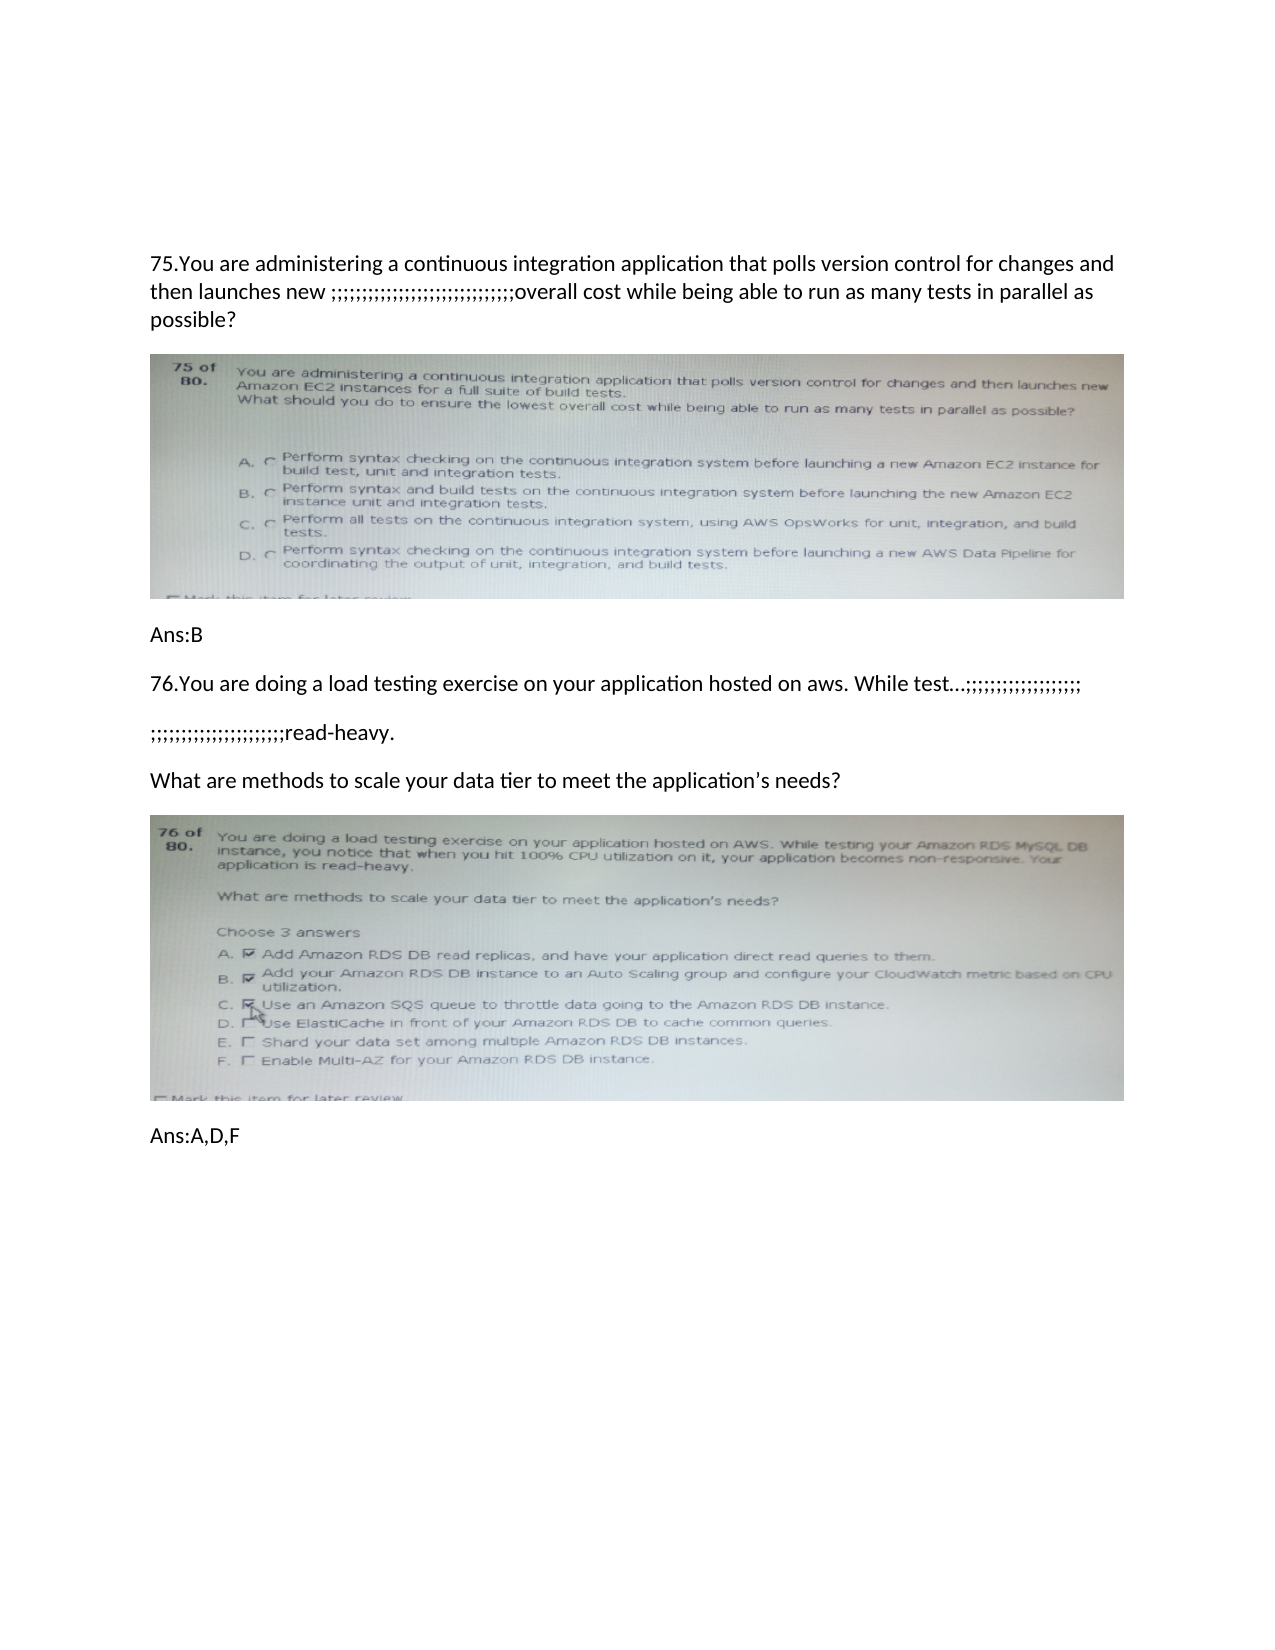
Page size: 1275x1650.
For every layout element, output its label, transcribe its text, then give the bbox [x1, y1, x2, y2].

text ;;;;;;;;;;;;;;;;;;;;;;read-heavy. [150, 718, 1125, 746]
picture [150, 354, 1124, 599]
text 76.You are doing a load testing exercise on your application hosted on aws. While test…;;;;;;;;;;;;;;;;;;; [150, 669, 1125, 697]
picture [150, 815, 1124, 1101]
text Ans:A,D,F [150, 1121, 1125, 1149]
text 75.You are administering a continuous integration application that polls version control for changes and then launches new ;;;;;;;;;;;;;;;;;;;;;;;;;;;;;;overall cost while being able to run as many tests in parallel as possible? [150, 249, 1125, 333]
text What are methods to scale your data tier to meet the application’s needs? [150, 766, 1125, 794]
text Ans:B [150, 620, 1125, 648]
